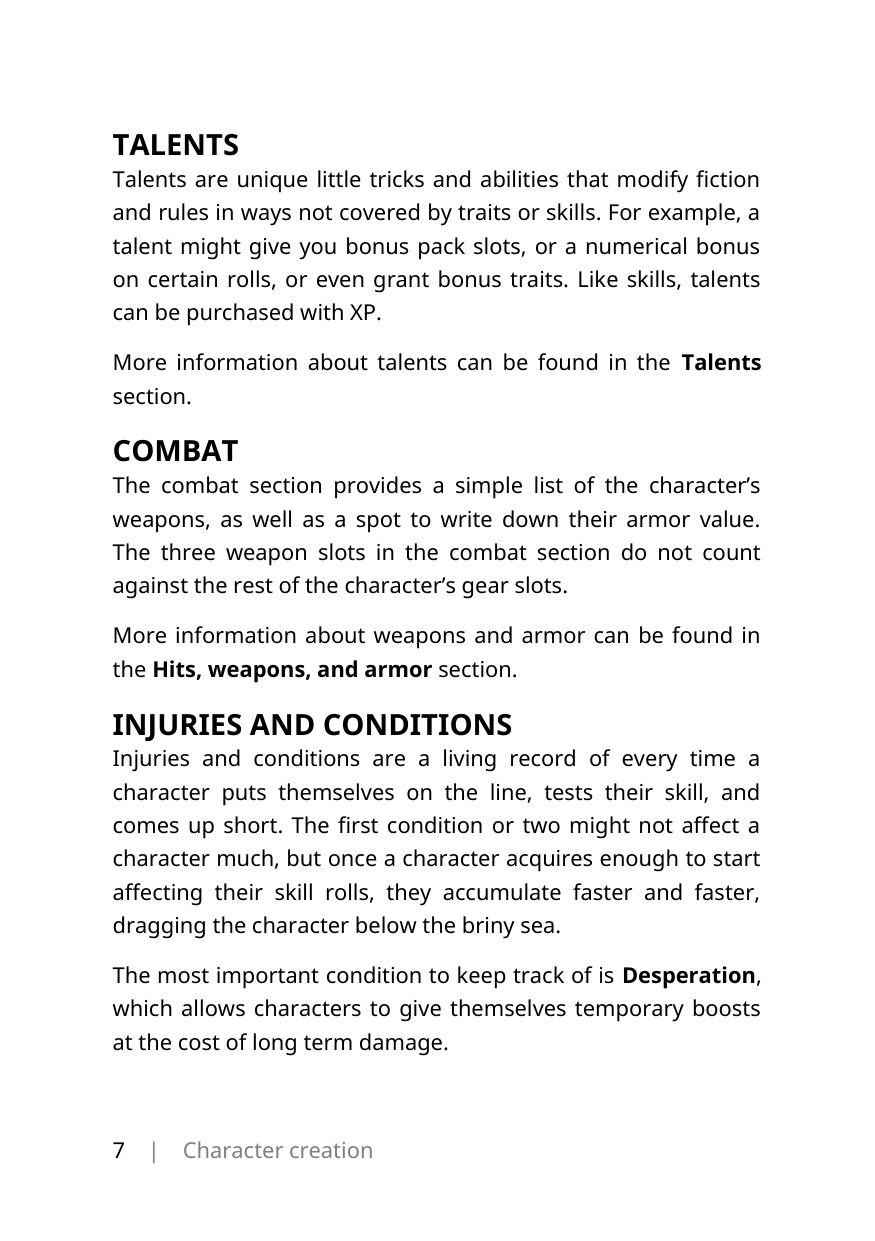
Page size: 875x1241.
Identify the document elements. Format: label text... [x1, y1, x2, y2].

text Talents are unique little tricks and abilities that modify fiction and rules in ways not covered by traits or skills. For example, a talent might give you bonus pack slots, or a numerical bonus on certain rolls, or even grant bonus traits. Like skills, talents can be purchased with XP. [112, 164, 762, 327]
text The most important condition to keep track of is Desperation, which allows characters to give themselves temporary boosts at the cost of long term damage. [112, 960, 762, 1057]
subtitle Combat [112, 431, 762, 470]
text More information about weapons and armor can be found in the Hits, weapons, and armor section. [112, 620, 762, 683]
text The combat section provides a simple list of the character’s weapons, as well as a spot to write down their armor value. The three weapon slots in the combat section do not count against the rest of the character’s gear slots. [112, 470, 762, 600]
text More information about talents can be found in the Talents section. [112, 347, 762, 411]
subtitle Talents [112, 124, 762, 164]
text Injuries and conditions are a living record of every time a character puts themselves on the line, tests their skill, and comes up short. The first condition or two might not affect a character much, but once a character acquires enough to start affecting their skill rolls, they accumulate faster and faster, dragging the character below the briny sea. [112, 743, 762, 940]
subtitle Injuries and conditions [112, 704, 762, 743]
